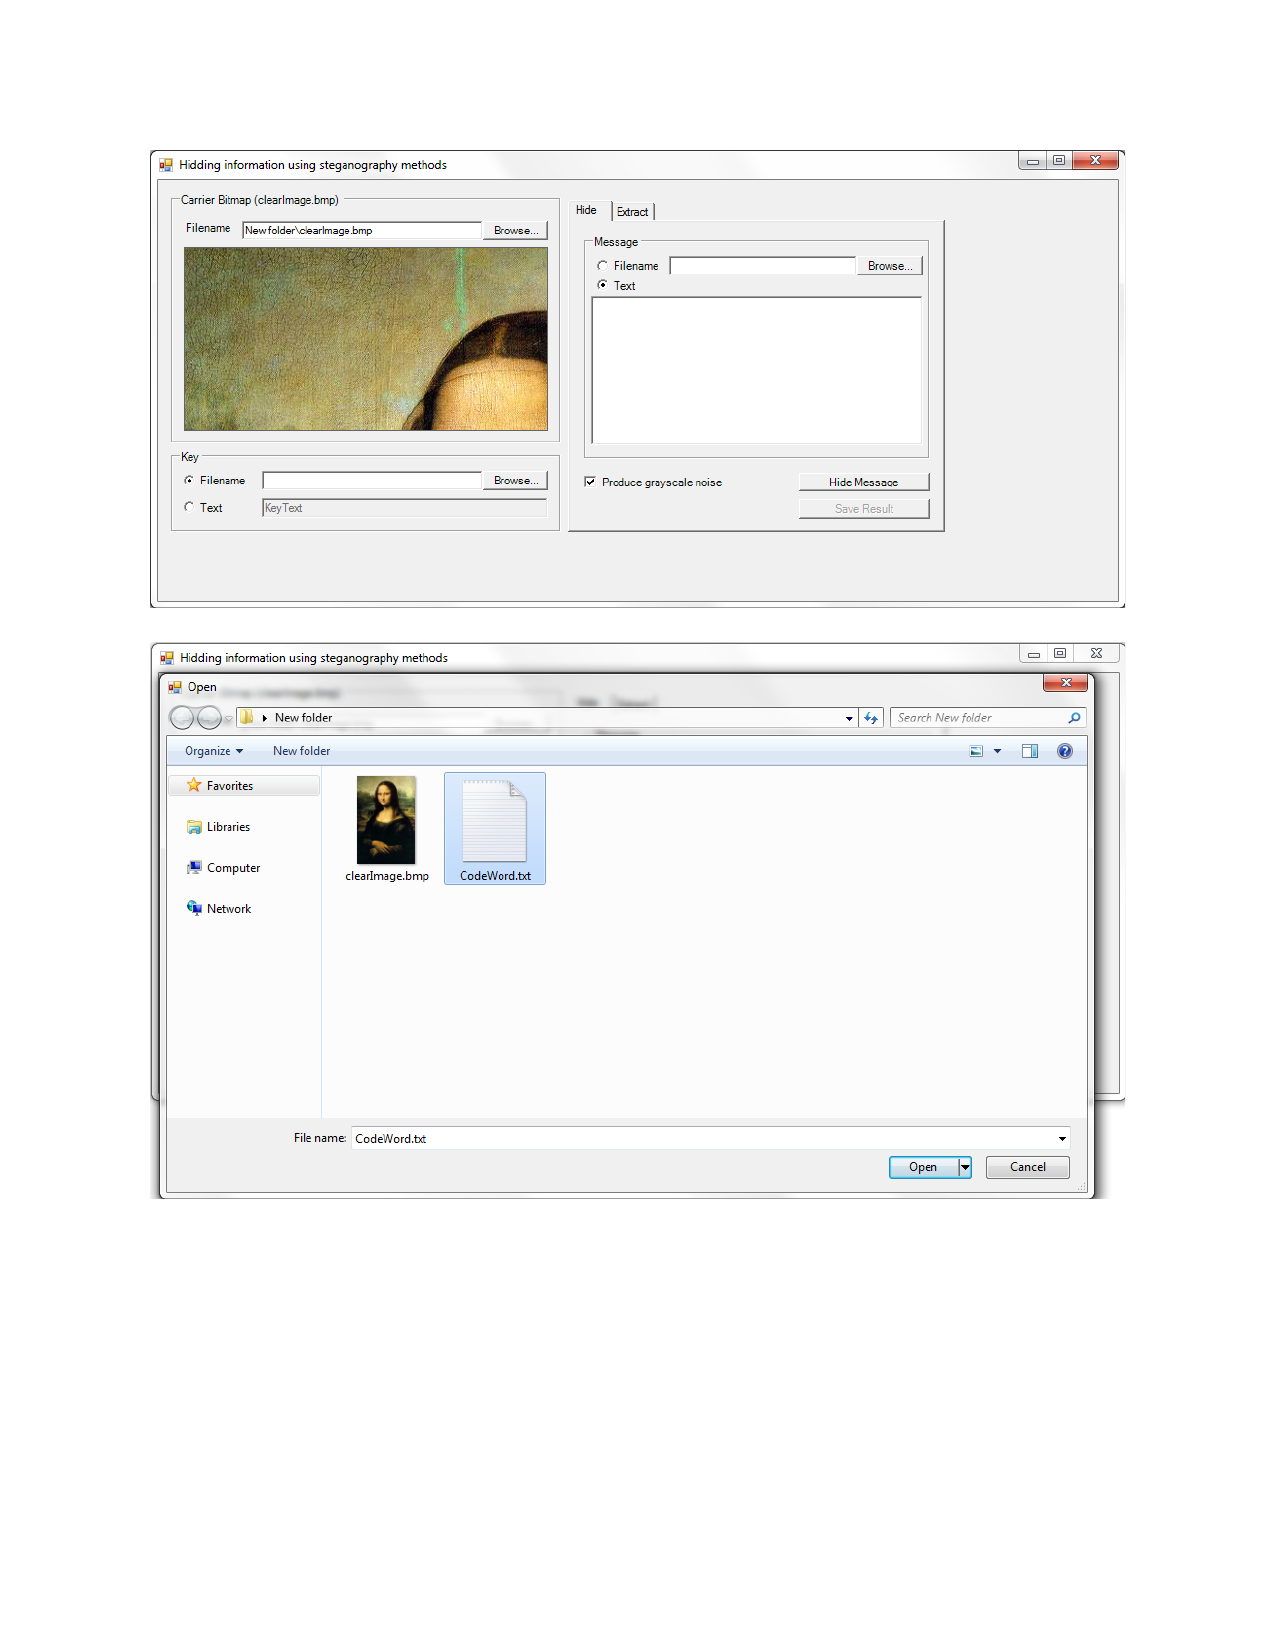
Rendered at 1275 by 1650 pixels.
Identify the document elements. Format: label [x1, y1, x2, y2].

picture [150, 150, 1125, 608]
picture [150, 642, 1125, 1199]
